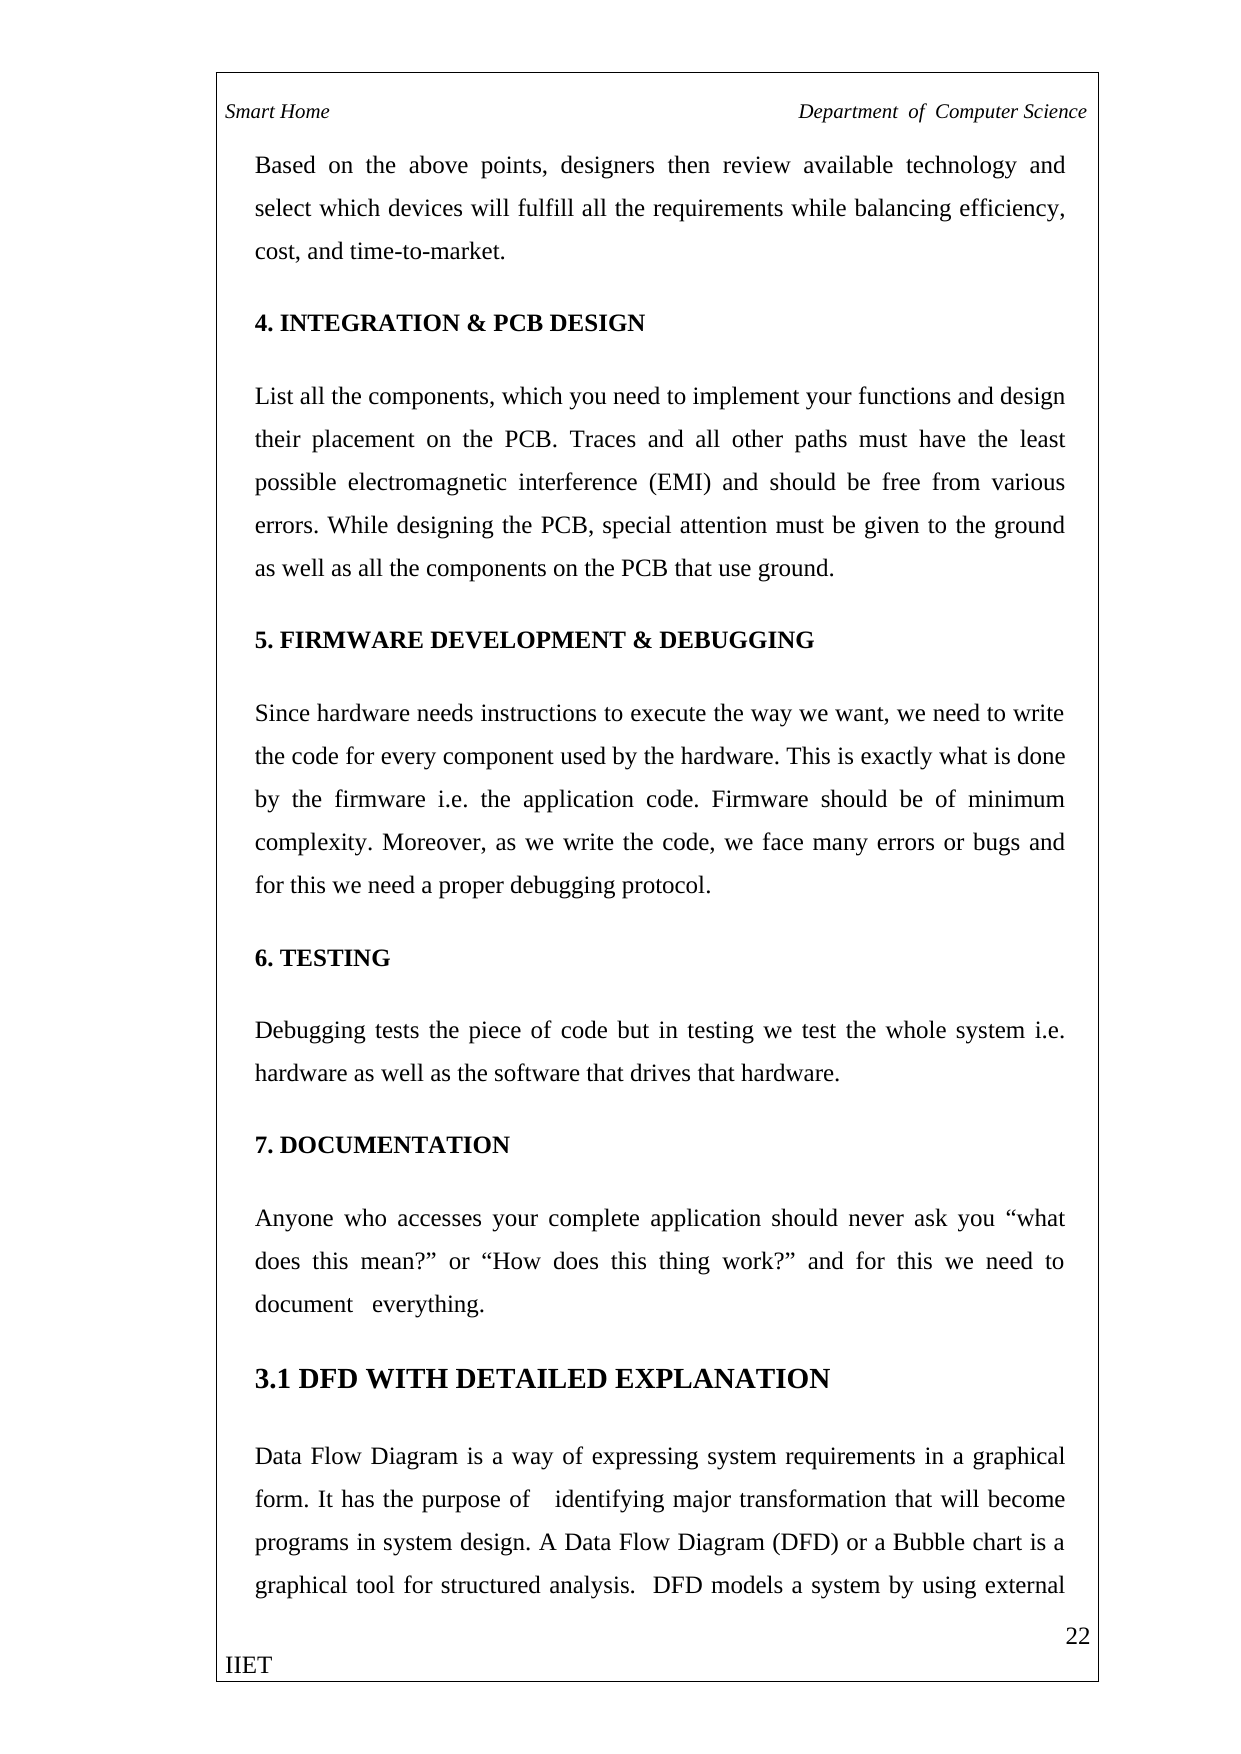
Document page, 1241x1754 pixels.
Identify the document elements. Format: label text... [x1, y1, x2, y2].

text 6. TESTING [254, 943, 1066, 971]
text Anyone who accesses your complete application should never ask you “what does this mean?” or “How does this thing work?” and for this we need to document everything. [254, 1203, 1066, 1318]
text Debugging tests the piece of code but in testing we test the whole system i.e. hardware as well as the software that drives that hardware. [254, 1015, 1066, 1087]
text Based on the above points, designers then review available technology and select which devices will fulfill all the requirements while balancing efficiency, cost, and time-to-market. [254, 150, 1066, 265]
text 7. DOCUMENTATION [254, 1130, 1066, 1159]
text 5. FIRMWARE DEVELOPMENT & DEBUGGING [254, 626, 1066, 654]
text Since hardware needs instructions to execute the way we want, we need to write the code for every component used by the hardware. This is exactly what is done by the firmware i.e. the application code. Firmware should be of minimum complexity. Moreover, as we write the code, we face many errors or bugs and for this we need a proper debugging protocol. [254, 698, 1066, 899]
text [254, 1441, 1066, 1599]
text 3.1 DFD WITH DETAILED EXPLANATION [254, 1361, 1066, 1395]
text List all the components, which you need to implement your functions and design their placement on the PCB. Traces and all other paths must have the least possible electromagnetic interference (EMI) and should be free from various errors. While designing the PCB, special attention must be given to the ground as well as all the components on the PCB that use ground. [254, 381, 1066, 582]
text 4. INTEGRATION & PCB DESIGN [254, 308, 1066, 337]
